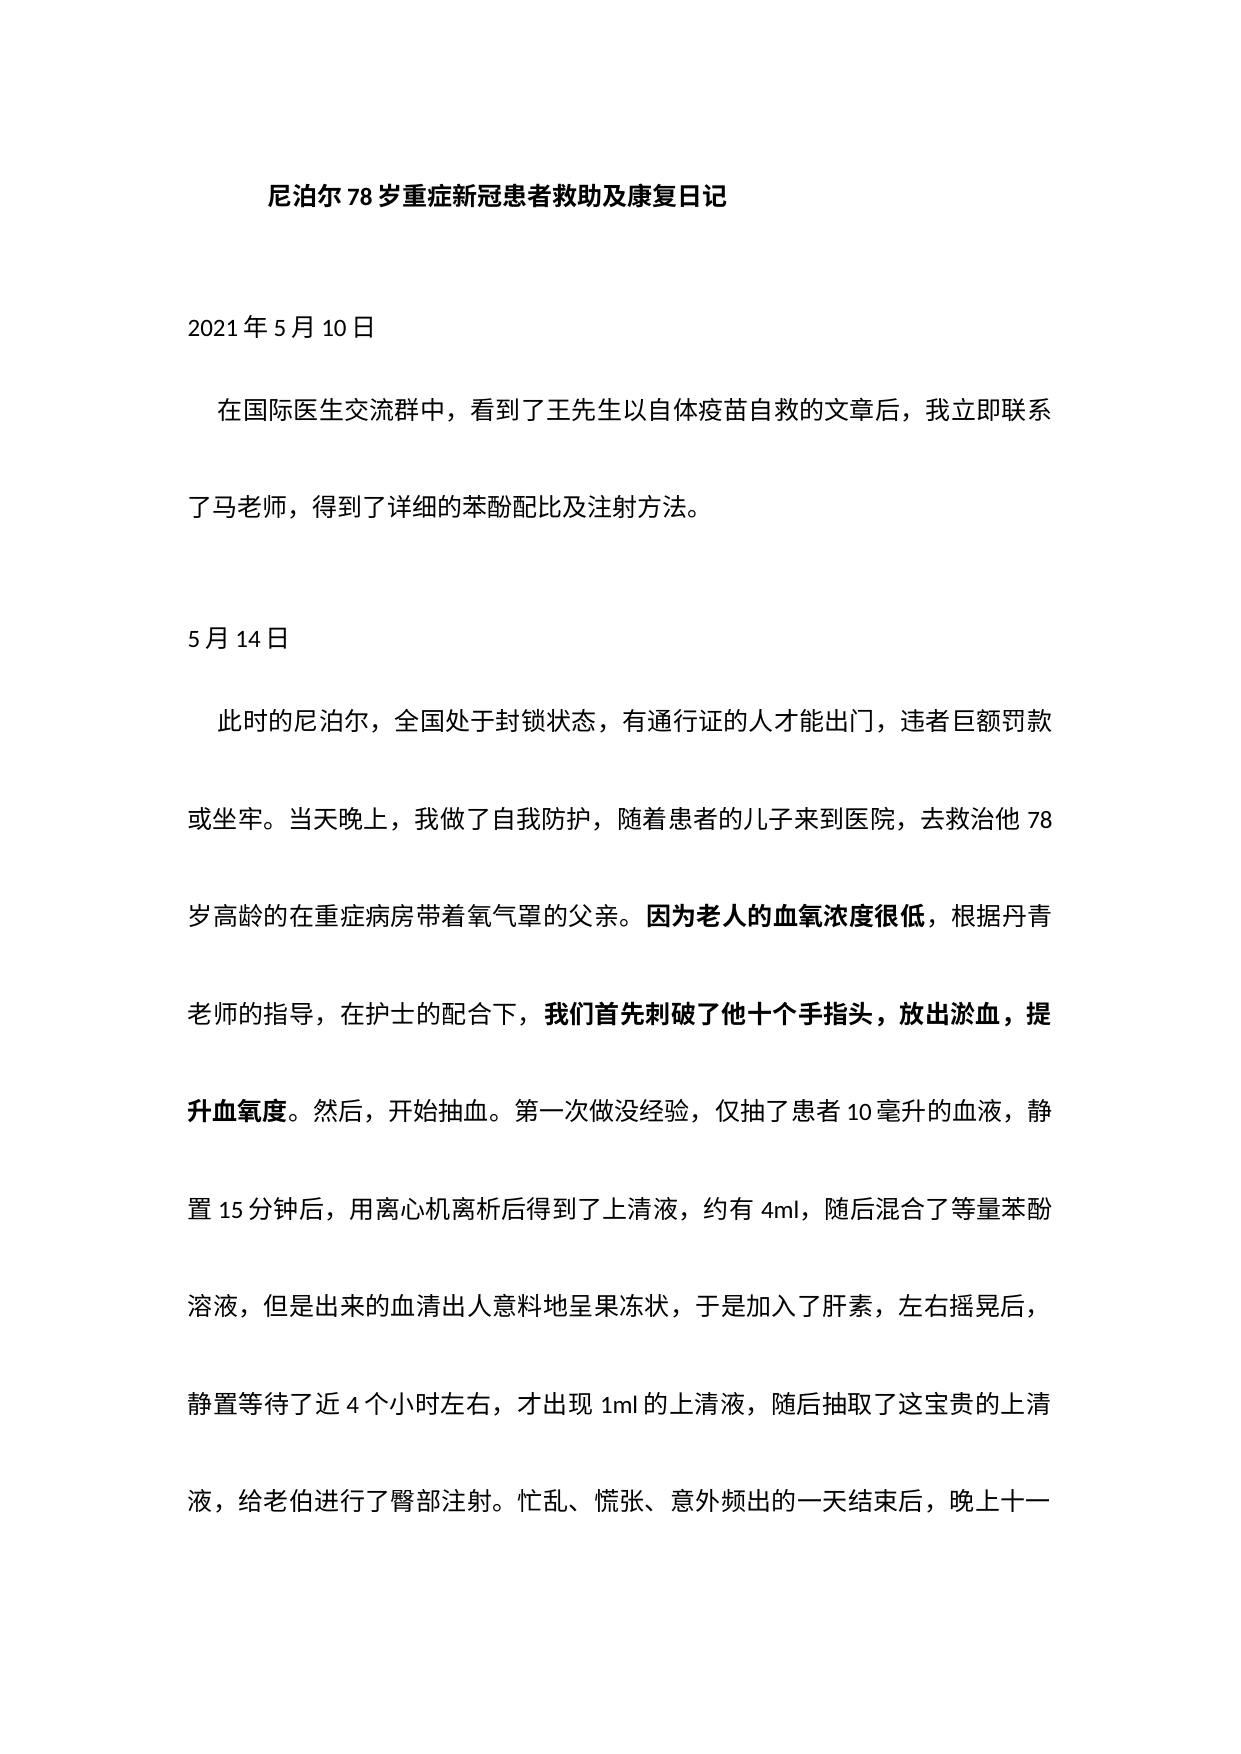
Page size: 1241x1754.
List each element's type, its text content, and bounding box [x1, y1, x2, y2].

text 2021年5月10日 [187, 293, 1053, 358]
text 5月14日 [187, 604, 1053, 669]
text 尼泊尔78岁重症新冠患者救助及康复日记 [187, 162, 1053, 227]
text 在国际医生交流群中，看到了王先生以自体疫苗自救的文章后，我立即联系了马老师，得到了详细的苯酚配比及注射方法。 [187, 376, 1053, 538]
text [187, 687, 1053, 1532]
